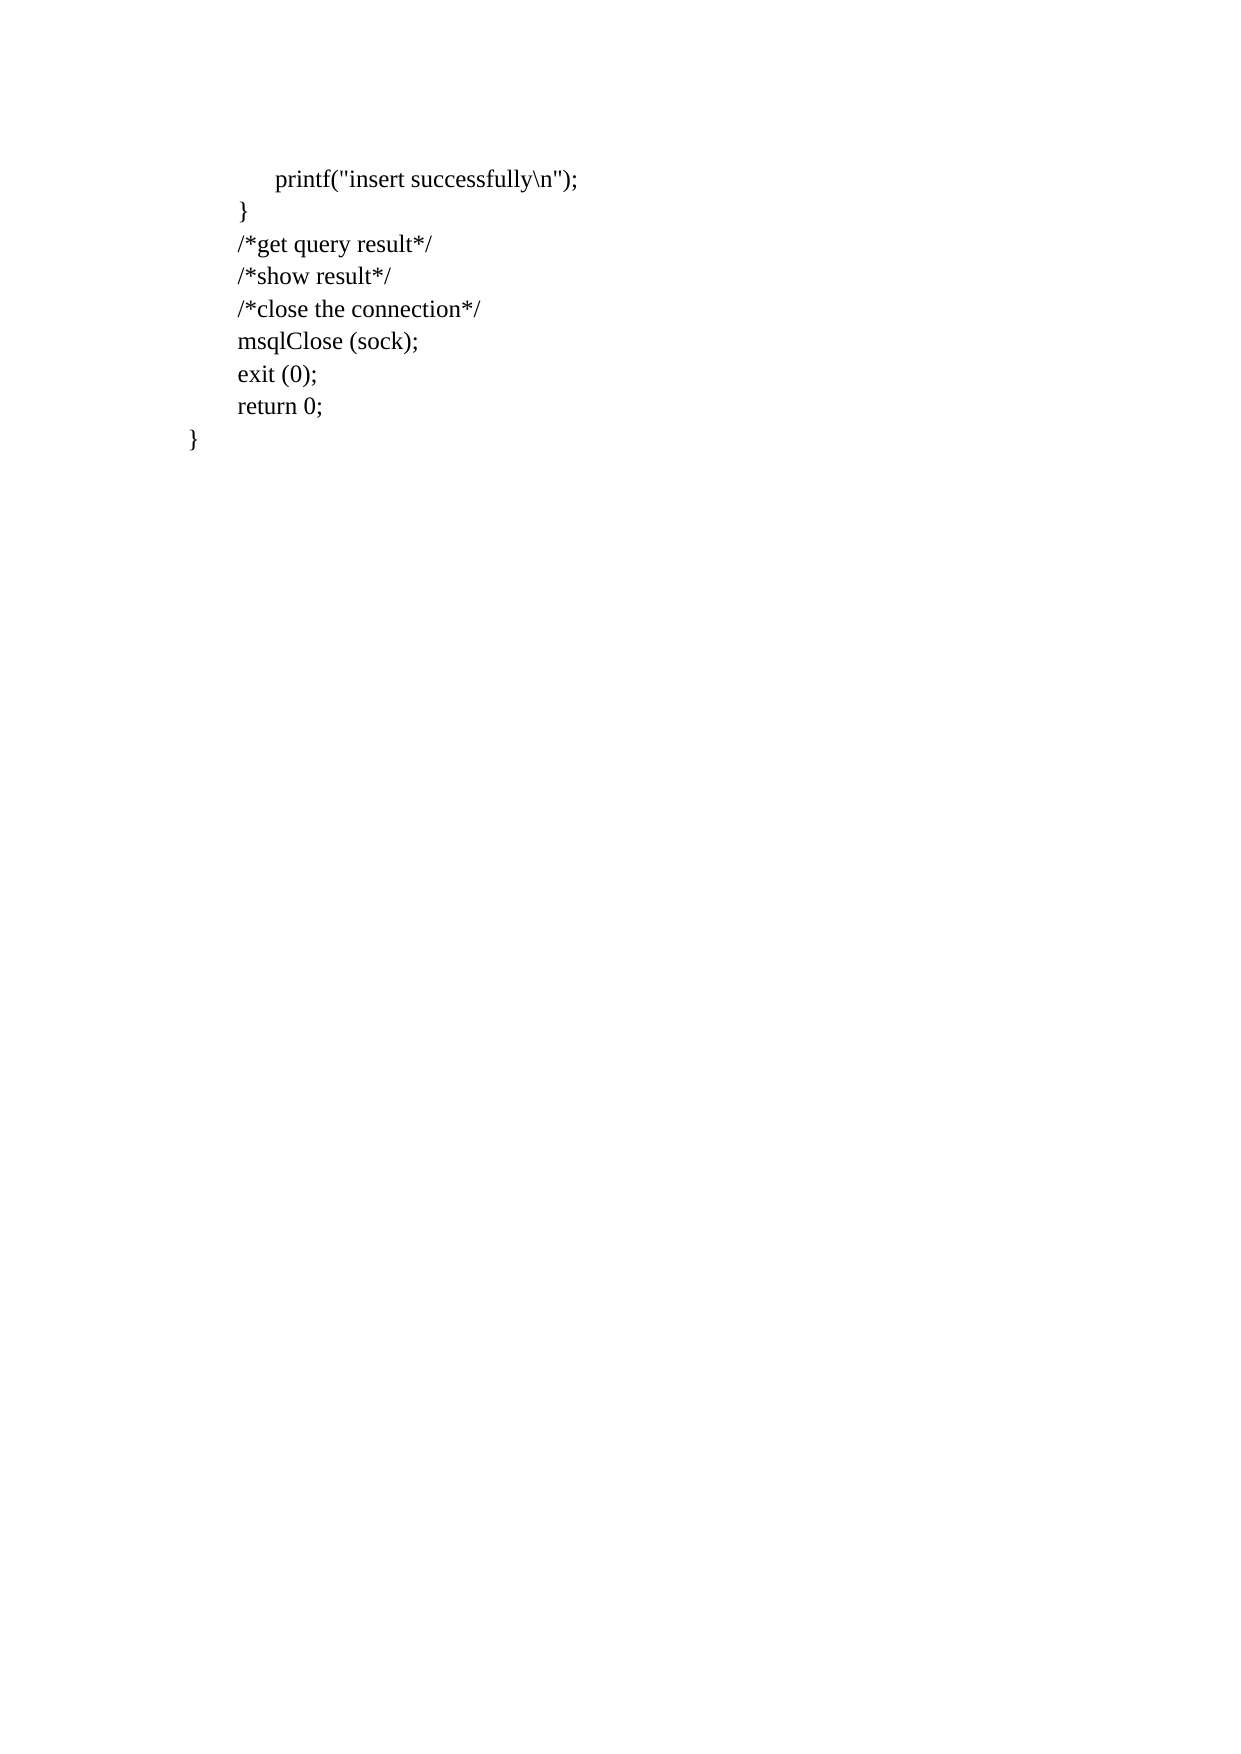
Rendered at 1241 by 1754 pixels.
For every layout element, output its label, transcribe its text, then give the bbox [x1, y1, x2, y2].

text /*close the connection*/ [187, 292, 1053, 324]
text } [187, 422, 1053, 454]
text msqlClose (sock); [187, 324, 1053, 357]
text exit (0); [187, 357, 1053, 389]
text /*show result*/ [187, 259, 1053, 292]
text printf("insert successfully\n"); [187, 162, 1053, 194]
text /*get query result*/ [187, 227, 1053, 259]
text } [187, 194, 1053, 227]
text return 0; [187, 389, 1053, 422]
